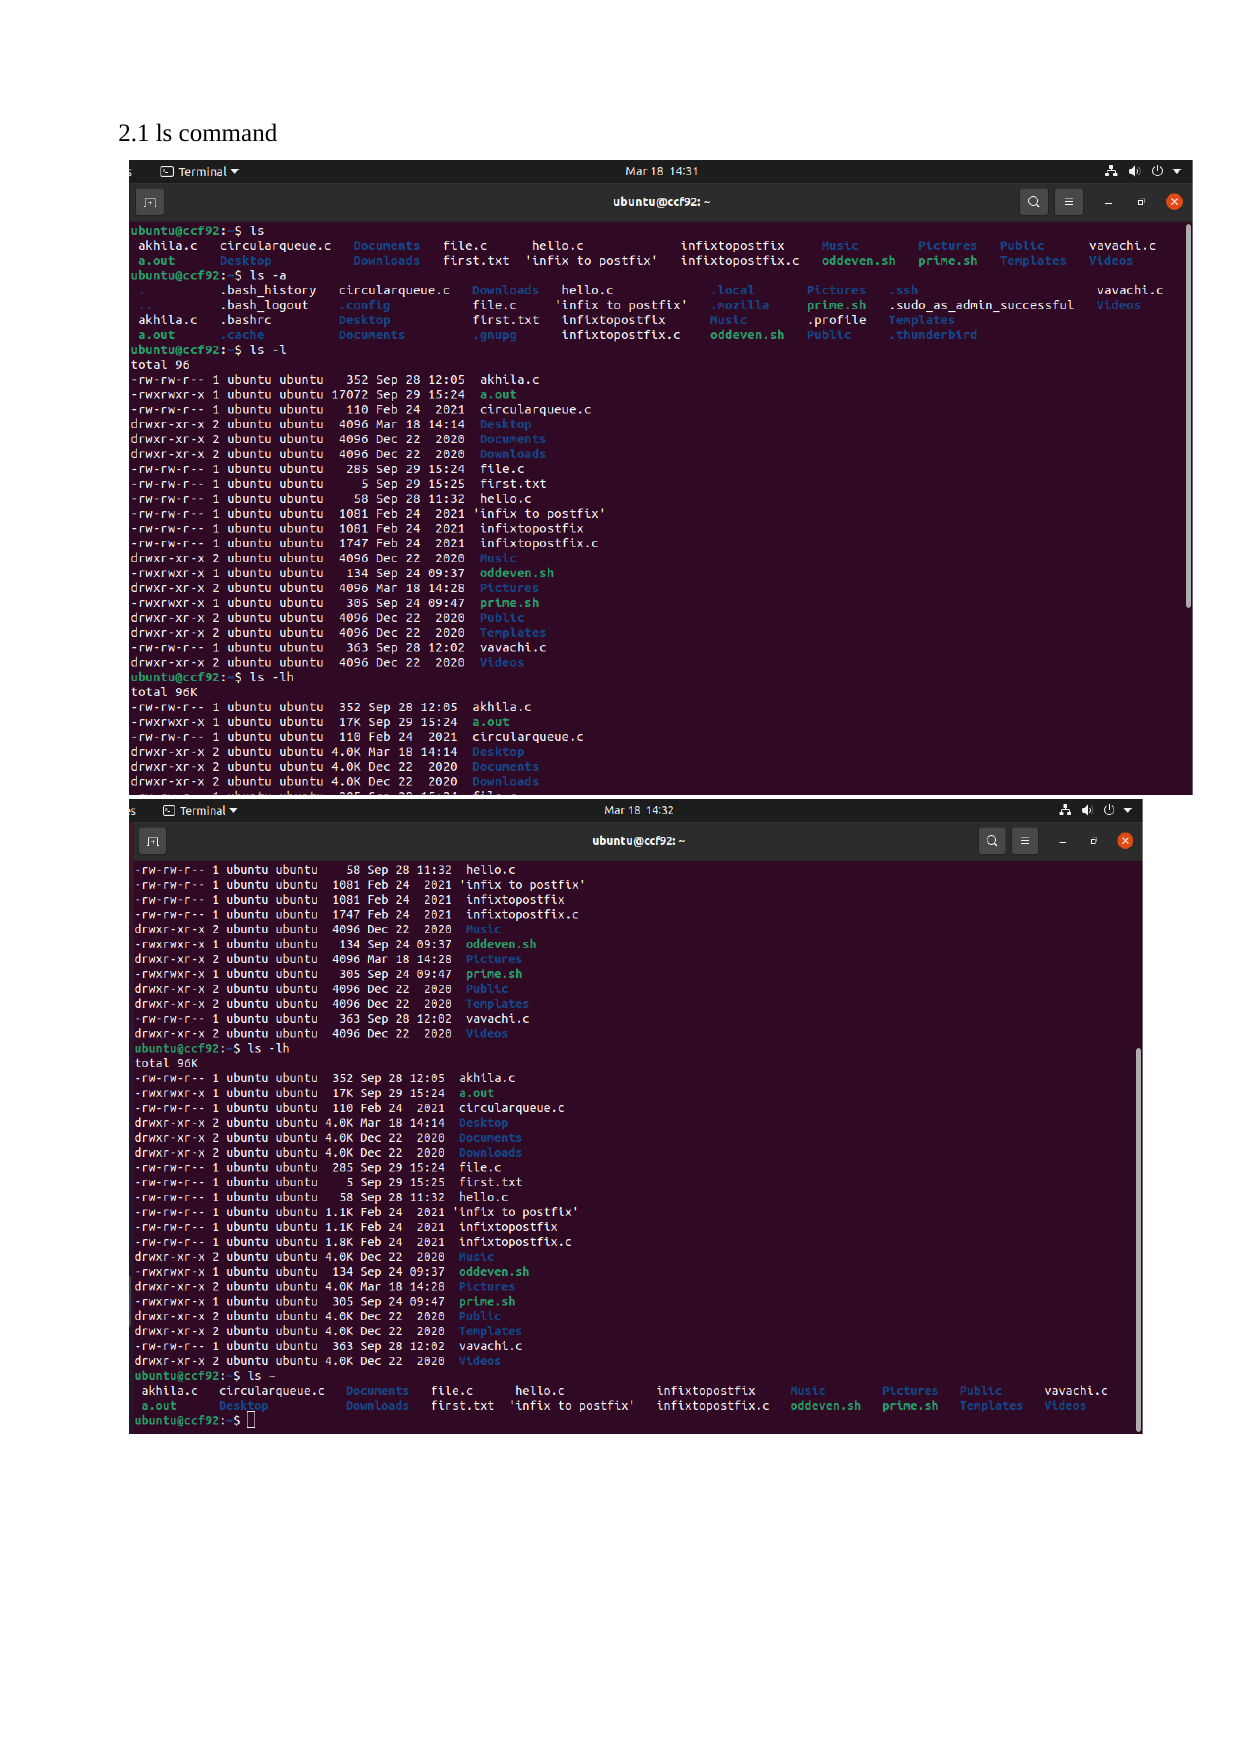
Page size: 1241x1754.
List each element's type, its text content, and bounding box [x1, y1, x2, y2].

picture [129, 799, 1143, 1434]
text 2.1 ls command [118, 118, 1122, 147]
picture [129, 160, 1193, 795]
